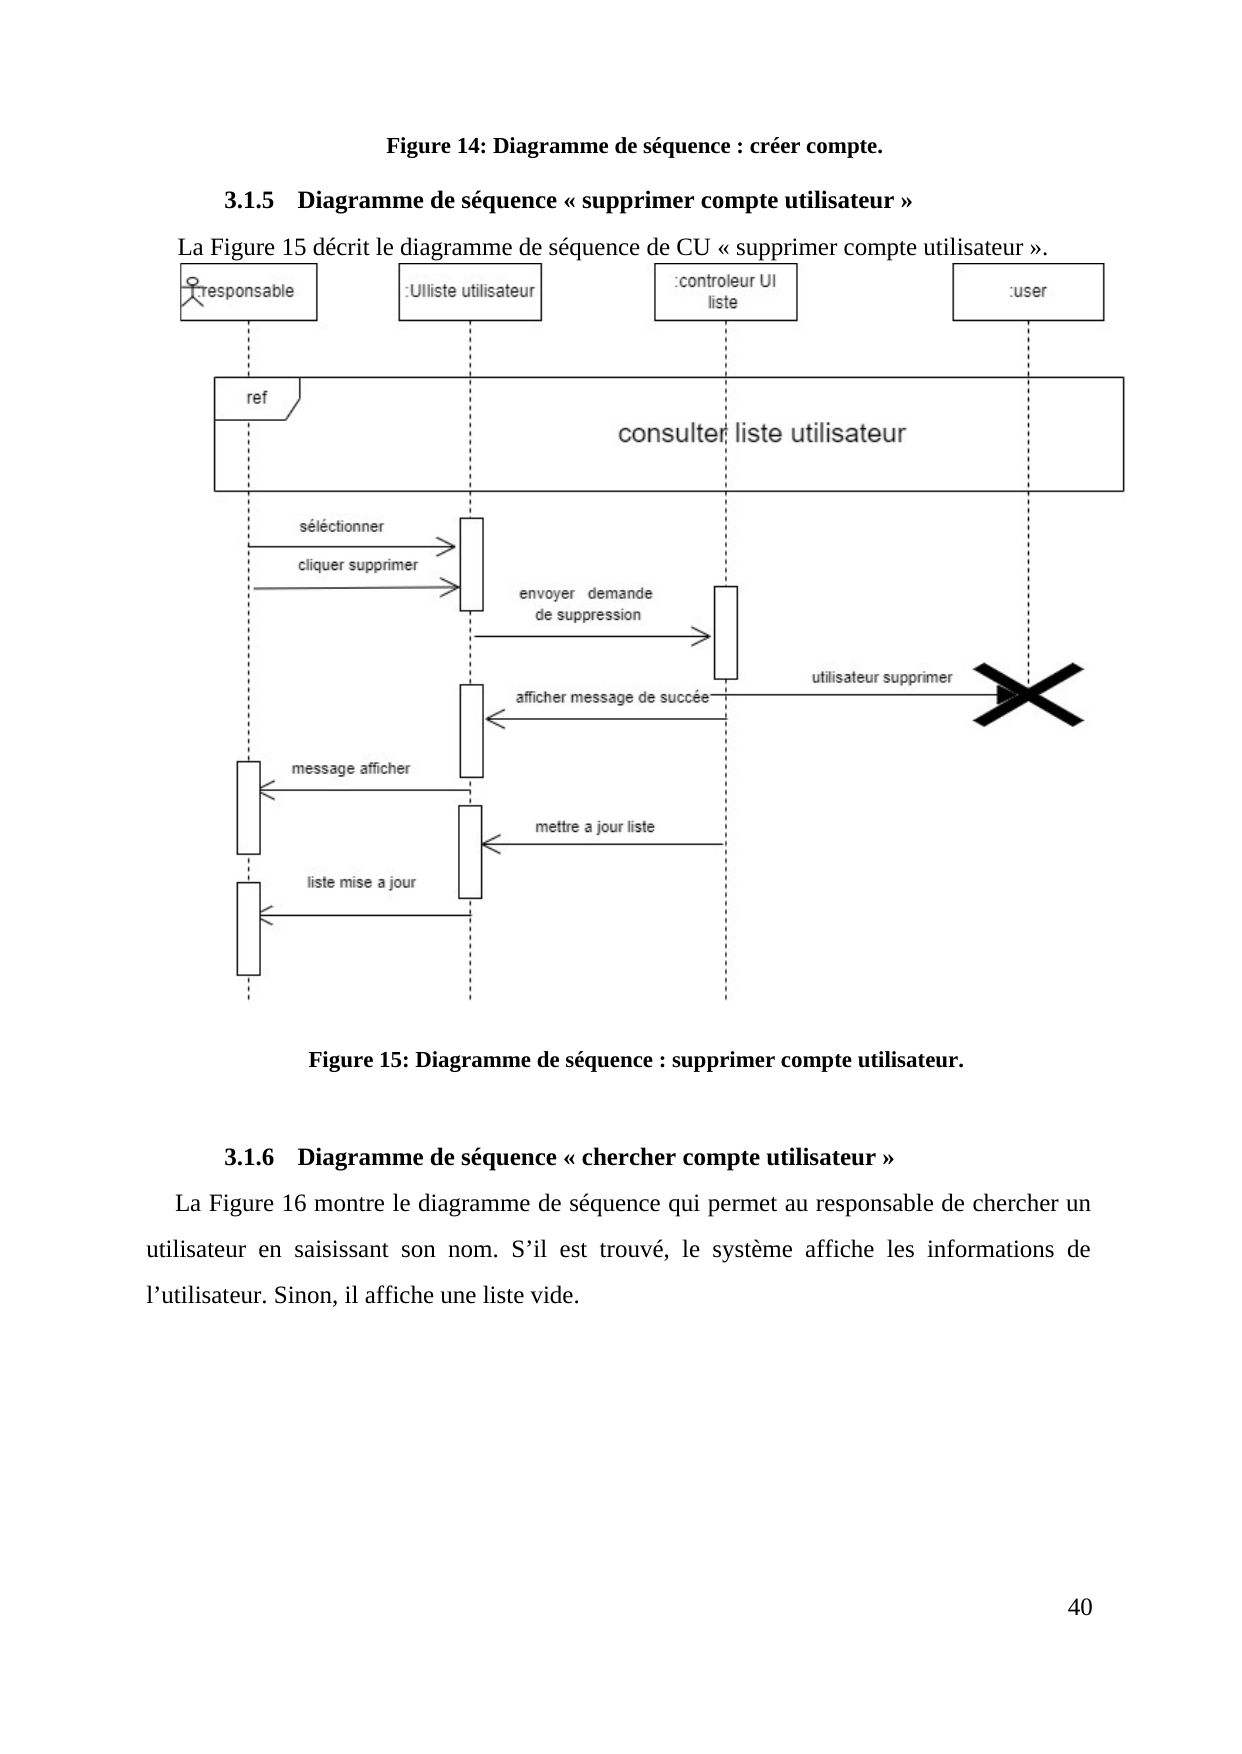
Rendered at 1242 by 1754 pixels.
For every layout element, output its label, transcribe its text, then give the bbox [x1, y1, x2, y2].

text Figure 14: Diagramme de séquence : créer compte. [223, 132, 1047, 159]
text La Figure 15 décrit le diagramme de séquence de CU « supprimer compte utilisateur ». [177, 232, 1092, 260]
text 3.1.6 Diagramme de séquence « chercher compte utilisateur » [148, 1142, 1092, 1171]
picture [180, 263, 1126, 1006]
text 3.1.5 Diagramme de séquence « supprimer compte utilisateur » [148, 185, 1092, 214]
text Figure 15: Diagramme de séquence : supprimer compte utilisateur. [308, 1046, 1092, 1072]
text La Figure 16 montre le diagramme de séquence qui permet au responsable de chercher un utilisateur en saisissant son nom. S’il est trouvé, le système affiche les informations de l’utilisateur. Sinon, il affiche une liste vide. [146, 1188, 1092, 1309]
